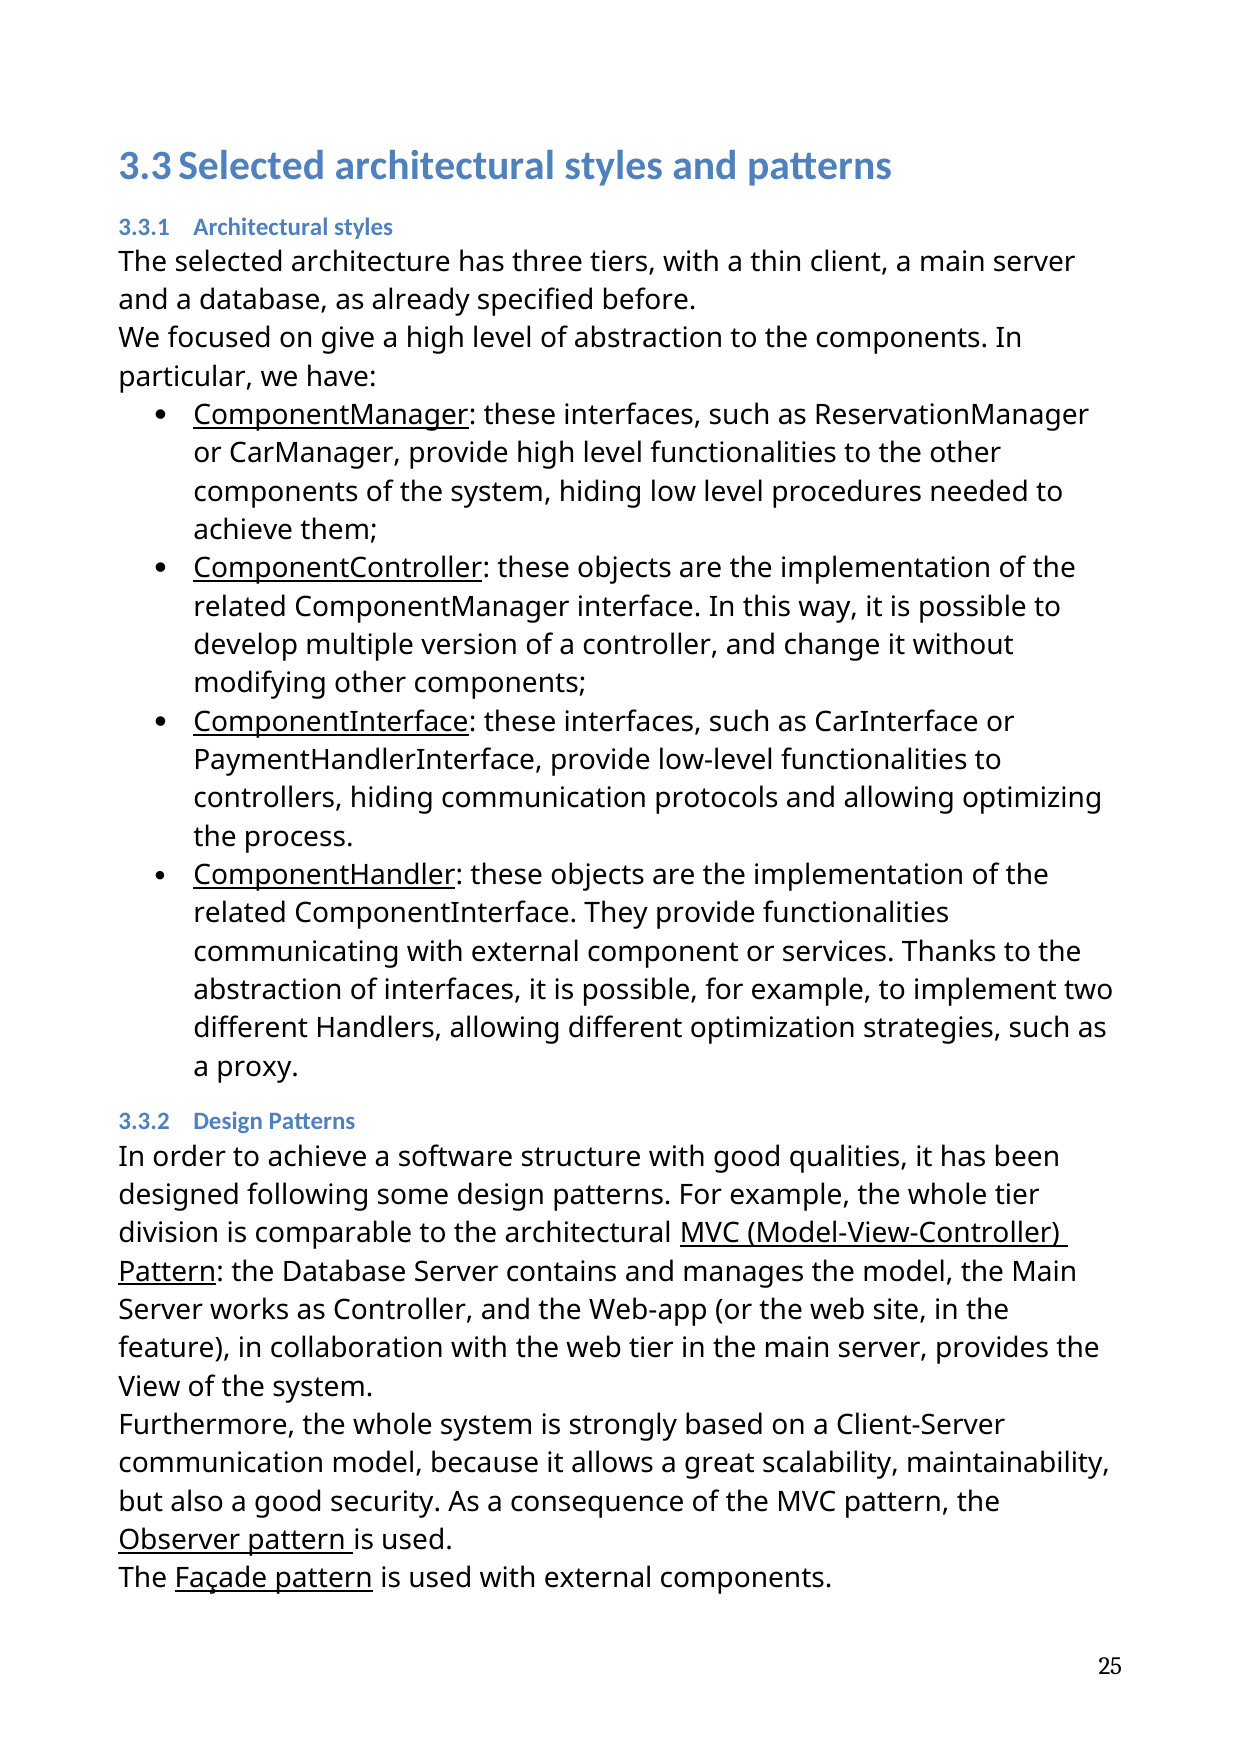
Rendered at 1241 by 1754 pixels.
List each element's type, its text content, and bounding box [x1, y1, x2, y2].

text The selected architecture has three tiers, with a thin client, a main server and a database, as already specified before. [118, 241, 1122, 318]
list ComponentInterface: these interfaces, such as CarInterface or PaymentHandlerInterface, provide low-level functionalities to controllers, hiding communication protocols and allowing optimizing the process. [156, 701, 1122, 854]
subtitle Design Patterns [118, 1105, 1122, 1136]
subtitle Architectural styles [118, 211, 1122, 241]
text The Façade pattern is used with external components. [118, 1557, 1122, 1596]
list ComponentController: these objects are the implementation of the related ComponentManager interface. In this way, it is possible to develop multiple version of a controller, and change it without modifying other components; [156, 548, 1122, 701]
text Furthermore, the whole system is strongly based on a Client-Server communication model, because it allows a great scalability, maintainability, but also a good security. As a consequence of the MVC pattern, the Observer pattern is used. [118, 1404, 1122, 1557]
text In order to achieve a software structure with good qualities, it has been designed following some design patterns. For example, the whole tier division is comparable to the architectural MVC (Model-View-Controller) Pattern: the Database Server contains and manages the model, the Main Server works as Controller, and the Web-app (or the web site, in the feature), in collaboration with the web tier in the main server, provides the View of the system. [118, 1136, 1122, 1404]
list ComponentHandler: these objects are the implementation of the related ComponentInterface. They provide functionalities communicating with external component or services. Thanks to the abstraction of interfaces, it is possible, for example, to implement two different Handlers, allowing different optimization strategies, such as a proxy. [156, 854, 1122, 1084]
subtitle Selected architectural styles and patterns [118, 139, 1122, 190]
text We focused on give a high level of abstraction to the components. In particular, we have: [118, 318, 1122, 394]
list ComponentManager: these interfaces, such as ReservationManager or CarManager, provide high level functionalities to the other components of the system, hiding low level procedures needed to achieve them; [156, 394, 1122, 548]
